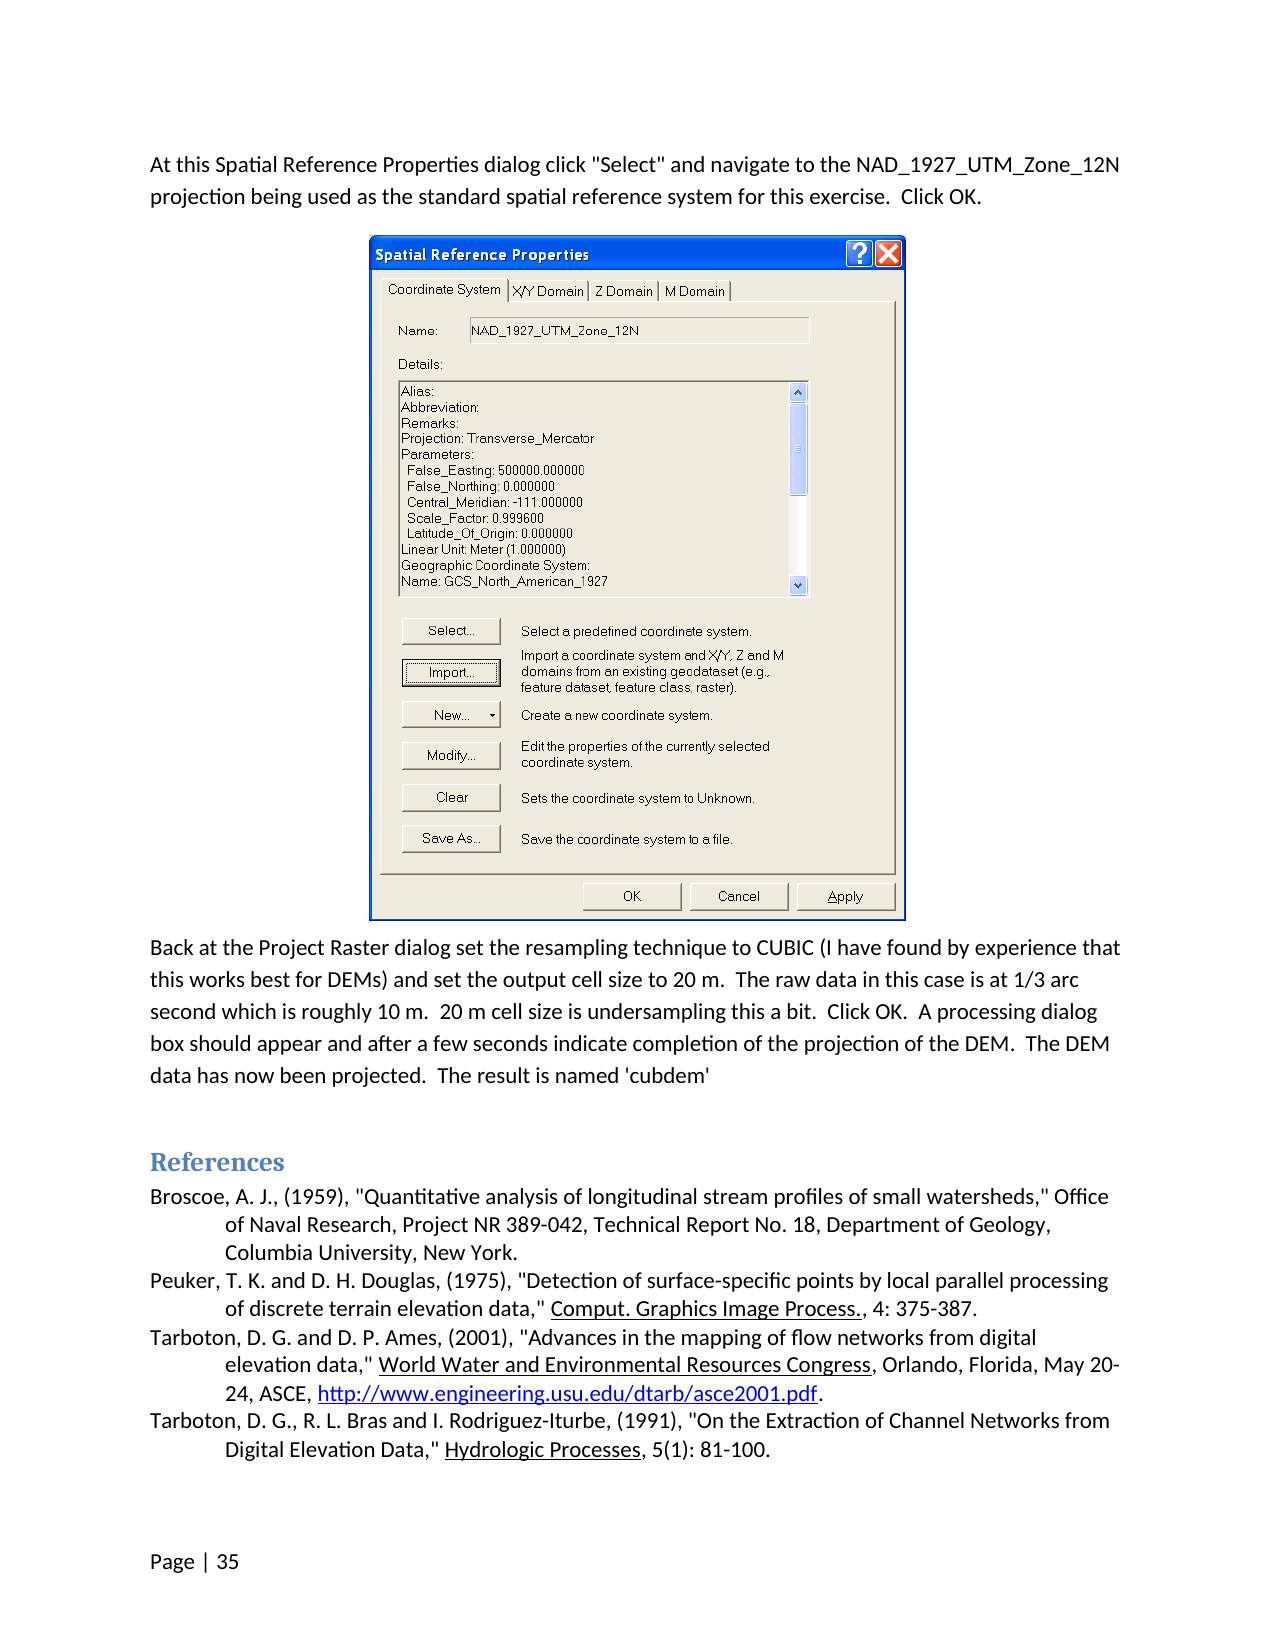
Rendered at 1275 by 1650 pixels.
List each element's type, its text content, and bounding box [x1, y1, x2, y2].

picture [369, 235, 906, 921]
text At this Spatial Reference Properties dialog click "Select" and navigate to the NAD_1927_UTM_Zone_12N projection being used as the standard spatial reference system for this exercise. Click OK. [150, 150, 1125, 210]
text Tarboton, D. G. and D. P. Ames, (2001), "Advances in the mapping of flow networks from digital elevation data," World Water and Environmental Resources Congress, Orlando, Florida, May 20-24, ASCE, http://www.engineering.usu.edu/dtarb/asce2001.pdf. [150, 1323, 1125, 1407]
text Back at the Project Raster dialog set the resampling technique to CUBIC (I have found by experience that this works best for DEMs) and set the output cell size to 20 m. The raw data in this case is at 1/3 arc second which is roughly 10 m. 20 m cell size is undersampling this a bit. Click OK. A processing dialog box should appear and after a few seconds indicate completion of the projection of the DEM. The DEM data has now been projected. The result is named 'cubdem' [150, 933, 1125, 1089]
text Peuker, T. K. and D. H. Douglas, (1975), "Detection of surface-specific points by local parallel processing of discrete terrain elevation data," Comput. Graphics Image Process., 4: 375-387. [150, 1267, 1125, 1323]
subtitle References [150, 1147, 1125, 1178]
text Broscoe, A. J., (1959), "Quantitative analysis of longitudinal stream profiles of small watersheds," Office of Naval Research, Project NR 389-042, Technical Report No. 18, Department of Geology, Columbia University, New York. [150, 1182, 1125, 1267]
text Tarboton, D. G., R. L. Bras and I. Rodriguez-Iturbe, (1991), "On the Extraction of Channel Networks from Digital Elevation Data," Hydrologic Processes, 5(1): 81-100. [150, 1407, 1125, 1463]
